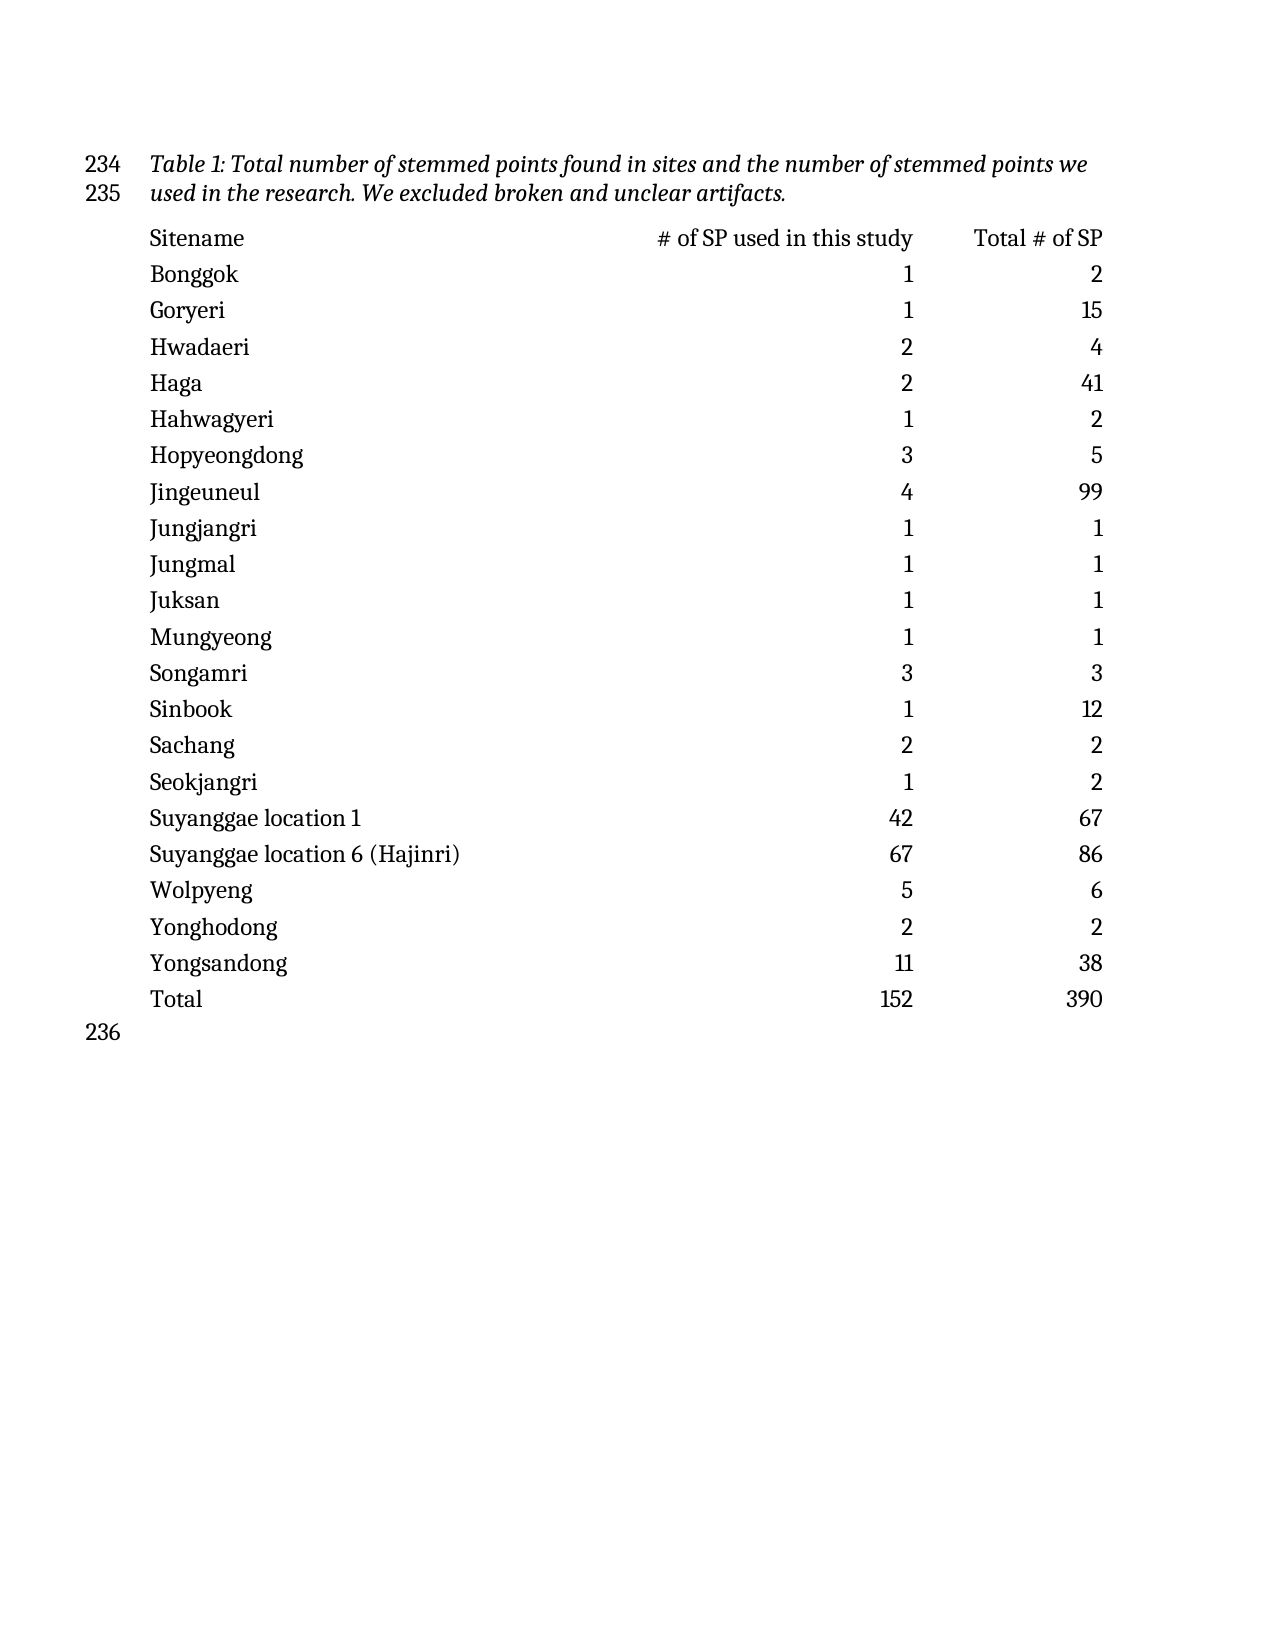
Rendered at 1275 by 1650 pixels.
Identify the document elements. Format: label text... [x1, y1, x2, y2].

table_cell Goryeri [139, 293, 558, 329]
table_cell Suyanggae location 1 [139, 800, 558, 836]
table_cell Juksan [139, 583, 558, 619]
table_cell 2 [924, 401, 1114, 437]
table_cell 12 [924, 691, 1114, 727]
table_cell 5 [924, 438, 1114, 474]
table_cell Yongsandong [139, 945, 558, 981]
table_cell 2 [559, 365, 924, 401]
table_cell Jungjangri [139, 510, 558, 546]
table_cell 41 [924, 365, 1114, 401]
table_cell 6 [924, 873, 1114, 909]
table_cell 3 [924, 655, 1114, 691]
table_cell 38 [924, 945, 1114, 981]
table_cell 2 [924, 256, 1114, 292]
table_cell Hahwagyeri [139, 401, 558, 437]
table_cell 42 [559, 800, 924, 836]
table_cell 3 [559, 655, 924, 691]
table_cell Wolpyeng [139, 873, 558, 909]
table_cell 1 [559, 401, 924, 437]
table_cell Hwadaeri [139, 329, 558, 365]
table_cell 1 [559, 510, 924, 546]
table_cell 1 [559, 619, 924, 655]
table_cell Yonghodong [139, 909, 558, 945]
table_cell Suyanggae location 6 (Hajinri) [139, 836, 558, 872]
table_header Total # of SP [924, 220, 1114, 256]
table_cell 1 [924, 583, 1114, 619]
table_cell 1 [559, 583, 924, 619]
table_cell Songamri [139, 655, 558, 691]
table_header # of SP used in this study [559, 220, 924, 256]
table_cell 99 [924, 474, 1114, 510]
table_cell 11 [559, 945, 924, 981]
text Table 1: Total number of stemmed points found in sites and the number of stemmed points we used in the research. We excluded broken and unclear artifacts. [150, 150, 1125, 207]
table_cell 390 [924, 981, 1114, 1017]
table_cell 2 [559, 329, 924, 365]
table_cell Total [139, 981, 558, 1017]
table_cell 4 [559, 474, 924, 510]
table_cell 5 [559, 873, 924, 909]
table_cell 1 [559, 256, 924, 292]
table_cell 1 [559, 691, 924, 727]
table_cell 2 [559, 909, 924, 945]
table_cell Hopyeongdong [139, 438, 558, 474]
table_cell 2 [559, 728, 924, 764]
table_cell 152 [559, 981, 924, 1017]
table_cell 67 [924, 800, 1114, 836]
table_cell 1 [559, 546, 924, 582]
table_cell 2 [924, 764, 1114, 800]
table_cell 15 [924, 293, 1114, 329]
table_cell 67 [559, 836, 924, 872]
table_cell 86 [924, 836, 1114, 872]
table_cell Haga [139, 365, 558, 401]
table_header Sitename [139, 220, 558, 256]
table_cell Sinbook [139, 691, 558, 727]
table_cell 2 [924, 728, 1114, 764]
table_cell Jungmal [139, 546, 558, 582]
table_cell 1 [559, 764, 924, 800]
table_cell 1 [559, 293, 924, 329]
table_cell 1 [924, 546, 1114, 582]
table_cell 2 [924, 909, 1114, 945]
table_cell 1 [924, 619, 1114, 655]
table_cell 1 [924, 510, 1114, 546]
table_cell Seokjangri [139, 764, 558, 800]
table_cell 4 [924, 329, 1114, 365]
table_cell Sachang [139, 728, 558, 764]
table_cell Bonggok [139, 256, 558, 292]
table_cell Mungyeong [139, 619, 558, 655]
table_cell 3 [559, 438, 924, 474]
table_cell Jingeuneul [139, 474, 558, 510]
